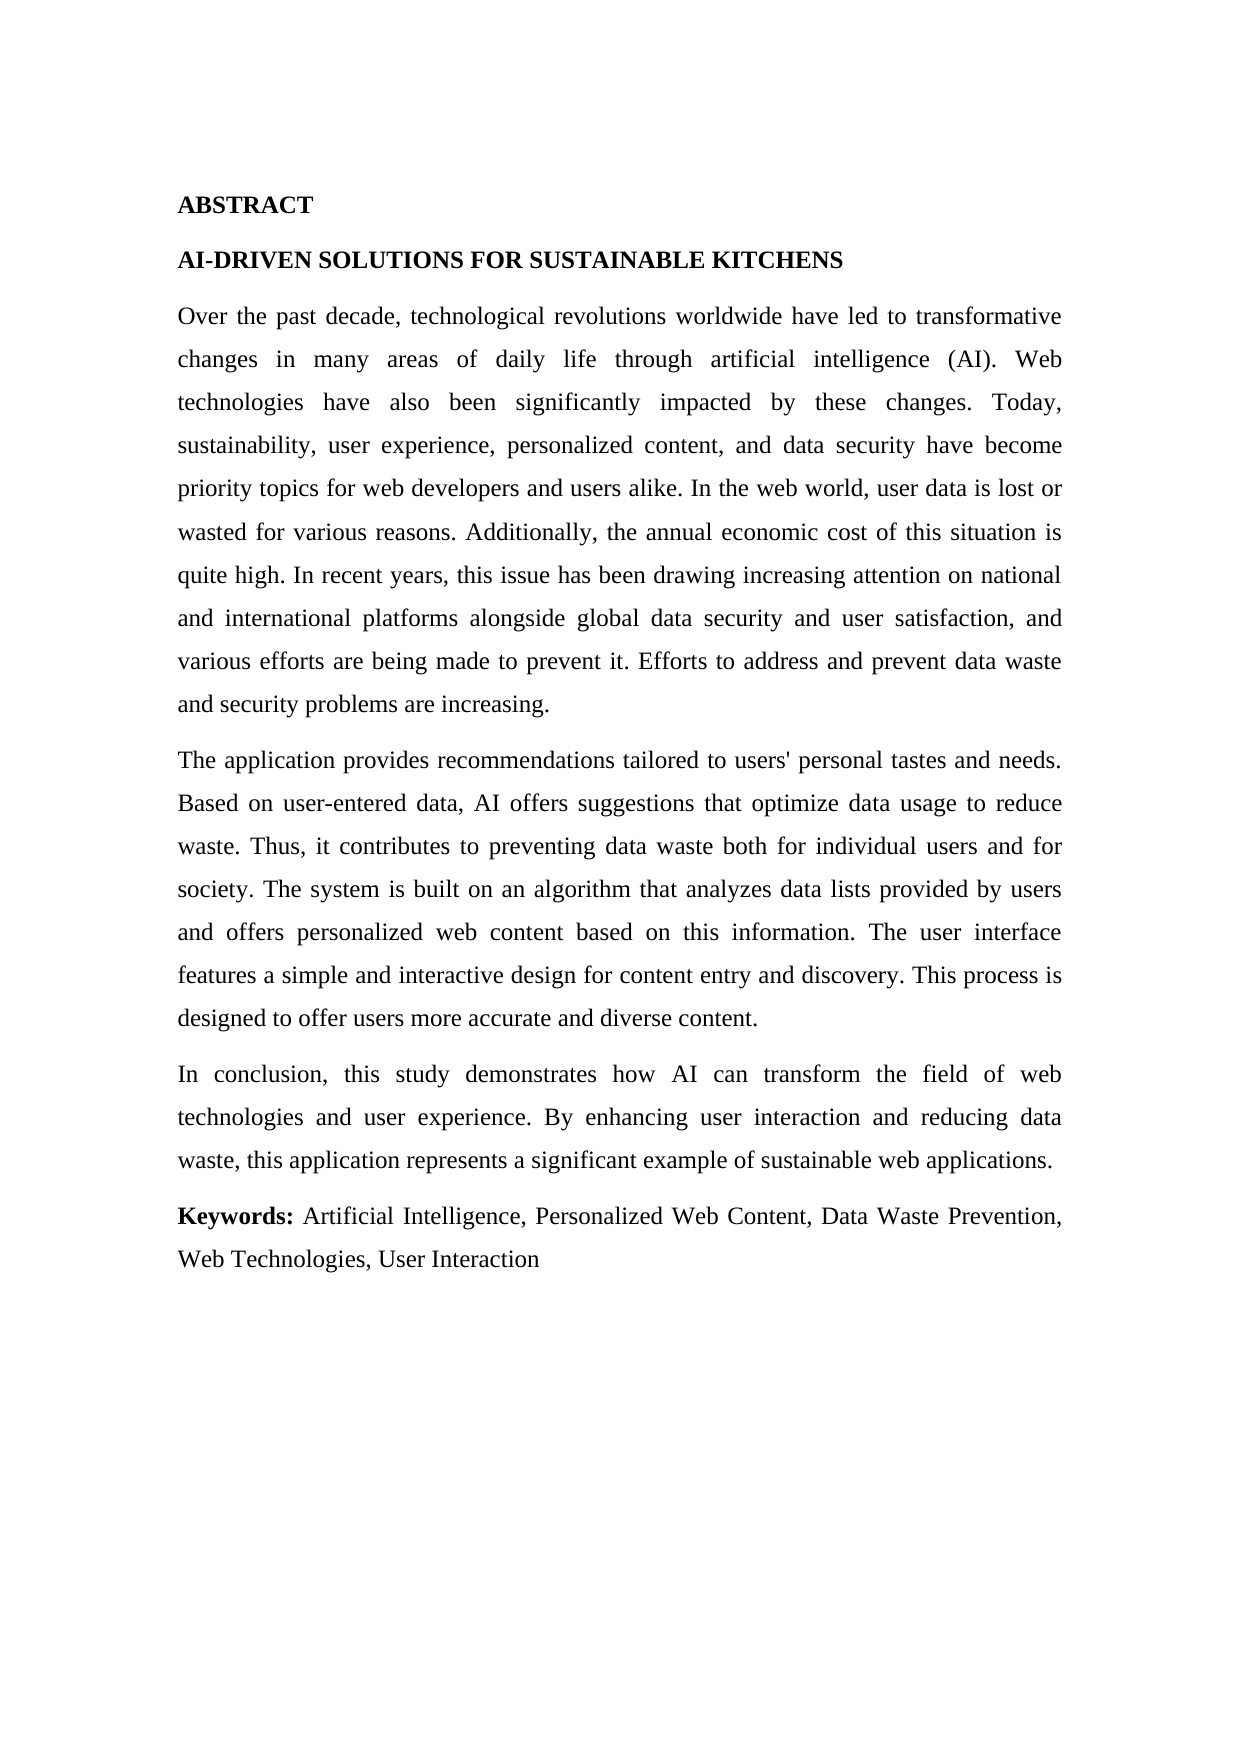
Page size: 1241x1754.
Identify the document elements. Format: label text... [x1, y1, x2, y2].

text AI-DRIVEN SOLUTIONS FOR SUSTAINABLE KITCHENS [177, 245, 1063, 274]
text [177, 190, 1063, 218]
text In conclusion, this study demonstrates how AI can transform the field of web technologies and user experience. By enhancing user interaction and reducing data waste, this application represents a significant example of sustainable web applications. [177, 1059, 1063, 1174]
text Keywords: Artificial Intelligence, Personalized Web Content, Data Waste Prevention, Web Technologies, User Interaction [177, 1201, 1063, 1273]
text The application provides recommendations tailored to users' personal tastes and needs. Based on user-entered data, AI offers suggestions that optimize data usage to reduce waste. Thus, it contributes to preventing data waste both for individual users and for society. The system is built on an algorithm that analyzes data lists provided by users and offers personalized web content based on this information. The user interface features a simple and interactive design for content entry and discovery. This process is designed to offer users more accurate and diverse content. [177, 745, 1063, 1032]
text Over the past decade, technological revolutions worldwide have led to transformative changes in many areas of daily life through artificial intelligence (AI). Web technologies have also been significantly impacted by these changes. Today, sustainability, user experience, personalized content, and data security have become priority topics for web developers and users alike. In the web world, user data is lost or wasted for various reasons. Additionally, the annual economic cost of this situation is quite high. In recent years, this issue has been drawing increasing attention on national and international platforms alongside global data security and user satisfaction, and various efforts are being made to prevent it. Efforts to address and prevent data waste and security problems are increasing. [177, 301, 1063, 718]
